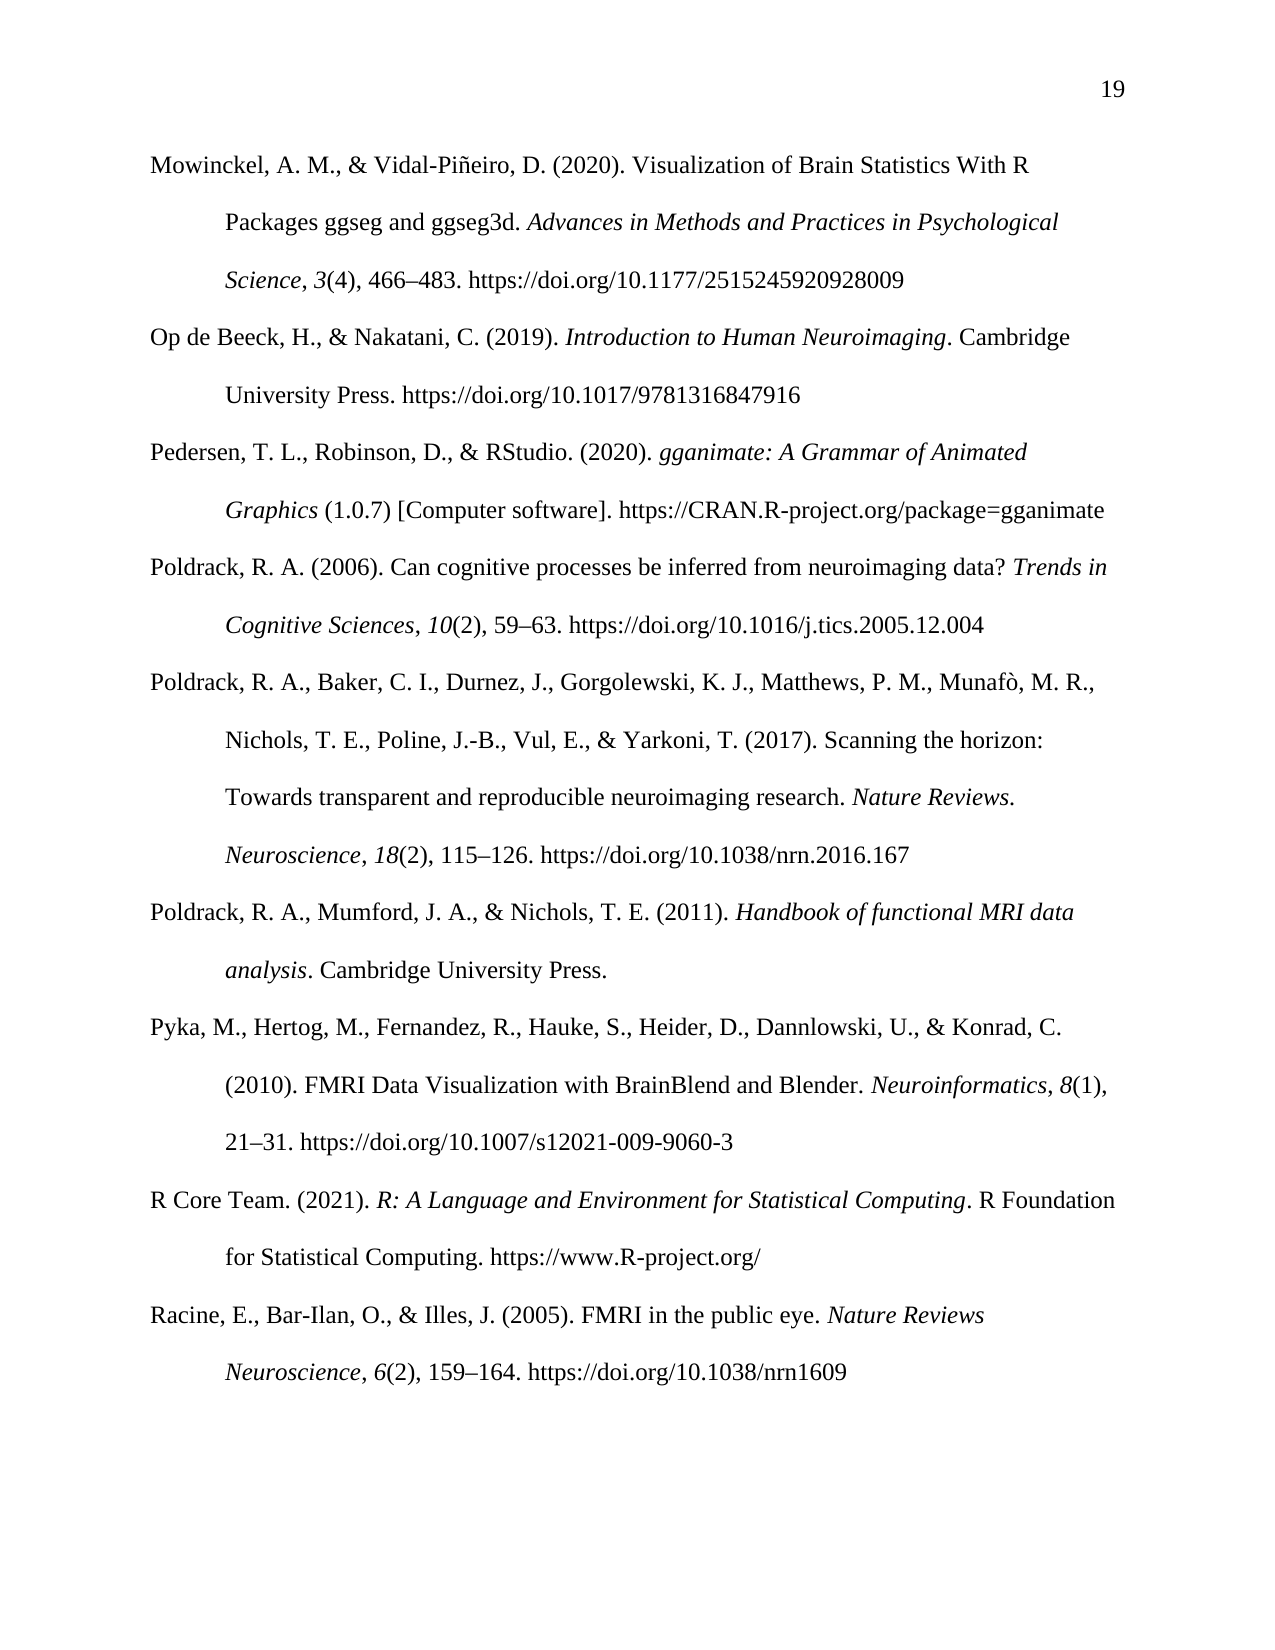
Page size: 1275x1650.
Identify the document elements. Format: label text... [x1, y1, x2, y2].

text R Core Team. (2021). R: A Language and Environment for Statistical Computing. R Foundation for Statistical Computing. https://www.R-project.org/ [150, 1185, 1125, 1271]
text Poldrack, R. A., Baker, C. I., Durnez, J., Gorgolewski, K. J., Matthews, P. M., Munafò, M. R., Nichols, T. E., Poline, J.-B., Vul, E., & Yarkoni, T. (2017). Scanning the horizon: Towards transparent and reproducible neuroimaging research. Nature Reviews. Neuroscience, 18(2), 115–126. https://doi.org/10.1038/nrn.2016.167 [150, 667, 1125, 869]
text Pyka, M., Hertog, M., Fernandez, R., Hauke, S., Heider, D., Dannlowski, U., & Konrad, C. (2010). FMRI Data Visualization with BrainBlend and Blender. Neuroinformatics, 8(1), 21–31. https://doi.org/10.1007/s12021-009-9060-3 [150, 1012, 1125, 1156]
text Racine, E., Bar-Ilan, O., & Illes, J. (2005). FMRI in the public eye. Nature Reviews Neuroscience, 6(2), 159–164. https://doi.org/10.1038/nrn1609 [150, 1300, 1125, 1386]
text Mowinckel, A. M., & Vidal-Piñeiro, D. (2020). Visualization of Brain Statistics With R Packages ggseg and ggseg3d. Advances in Methods and Practices in Psychological Science, 3(4), 466–483. https://doi.org/10.1177/2515245920928009 [150, 150, 1125, 294]
text Op de Beeck, H., & Nakatani, C. (2019). Introduction to Human Neuroimaging. Cambridge University Press. https://doi.org/10.1017/9781316847916 [150, 322, 1125, 409]
text Poldrack, R. A. (2006). Can cognitive processes be inferred from neuroimaging data? Trends in Cognitive Sciences, 10(2), 59–63. https://doi.org/10.1016/j.tics.2005.12.004 [150, 552, 1125, 639]
text Pedersen, T. L., Robinson, D., & RStudio. (2020). gganimate: A Grammar of Animated Graphics (1.0.7) [Computer software]. https://CRAN.R-project.org/package=gganimate [150, 437, 1125, 524]
text Poldrack, R. A., Mumford, J. A., & Nichols, T. E. (2011). Handbook of functional MRI data analysis. Cambridge University Press. [150, 897, 1125, 984]
